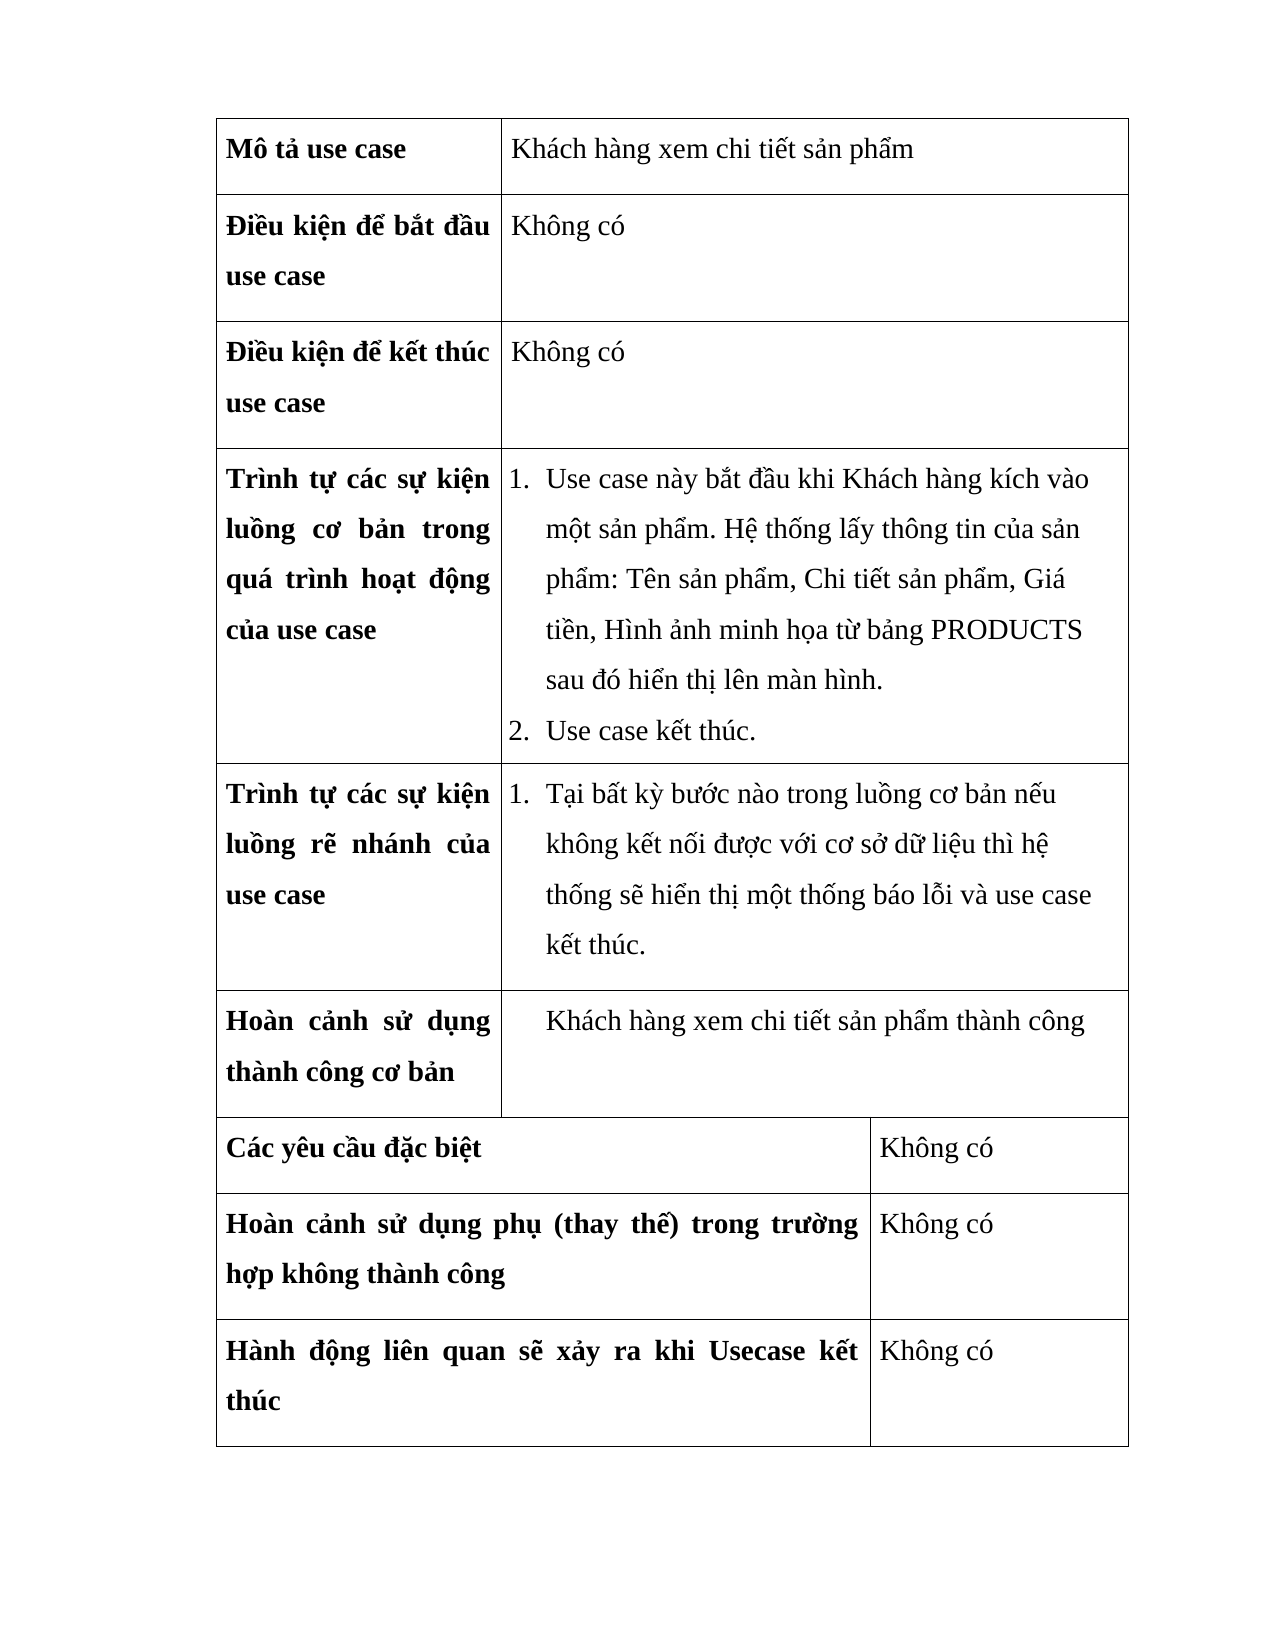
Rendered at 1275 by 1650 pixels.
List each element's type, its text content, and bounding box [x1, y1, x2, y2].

table_cell Không có [871, 1320, 1128, 1446]
table_cell Hoàn cảnh sử dụng thành công cơ bản [217, 991, 501, 1117]
table_cell Khách hàng xem chi tiết sản phẩm thành công [502, 991, 1128, 1117]
table_cell Trình tự các sự kiện luồng cơ bản trong quá trình hoạt động của use case [217, 449, 501, 763]
table_cell Khách hàng xem chi tiết sản phẩm [502, 119, 1128, 194]
table_cell Điều kiện để bắt đầu use case [217, 195, 501, 321]
table_cell Trình tự các sự kiện luồng rẽ nhánh của use case [217, 764, 501, 990]
table_cell Không có [502, 322, 1128, 447]
table_cell Hành động liên quan sẽ xảy ra khi Usecase kết thúc [217, 1320, 870, 1446]
table_cell Các yêu cầu đặc biệt [217, 1118, 870, 1193]
table_cell Hoàn cảnh sử dụng phụ (thay thế) trong trường hợp không thành công [217, 1194, 870, 1319]
table_cell Không có [502, 195, 1128, 321]
table_cell Điều kiện để kết thúc use case [217, 322, 501, 447]
table_cell Không có [871, 1118, 1128, 1193]
table_cell Use case này bắt đầu khi Khách hàng kích vào một sản phẩm. Hệ thống lấy thông tin của sản phẩm: Tên sản phẩm, Chi tiết sản phẩm, Giá tiền, Hình ảnh minh họa từ bảng PRODUCTS sau đó hiển thị lên màn hình. Use case kết thúc. [502, 449, 1128, 763]
table_cell Tại bất kỳ bước nào trong luồng cơ bản nếu không kết nối được với cơ sở dữ liệu thì hệ thống sẽ hiển thị một thống báo lỗi và use case kết thúc. [502, 764, 1128, 990]
table_cell Không có [871, 1194, 1128, 1319]
table_cell Mô tả use case [217, 119, 501, 194]
